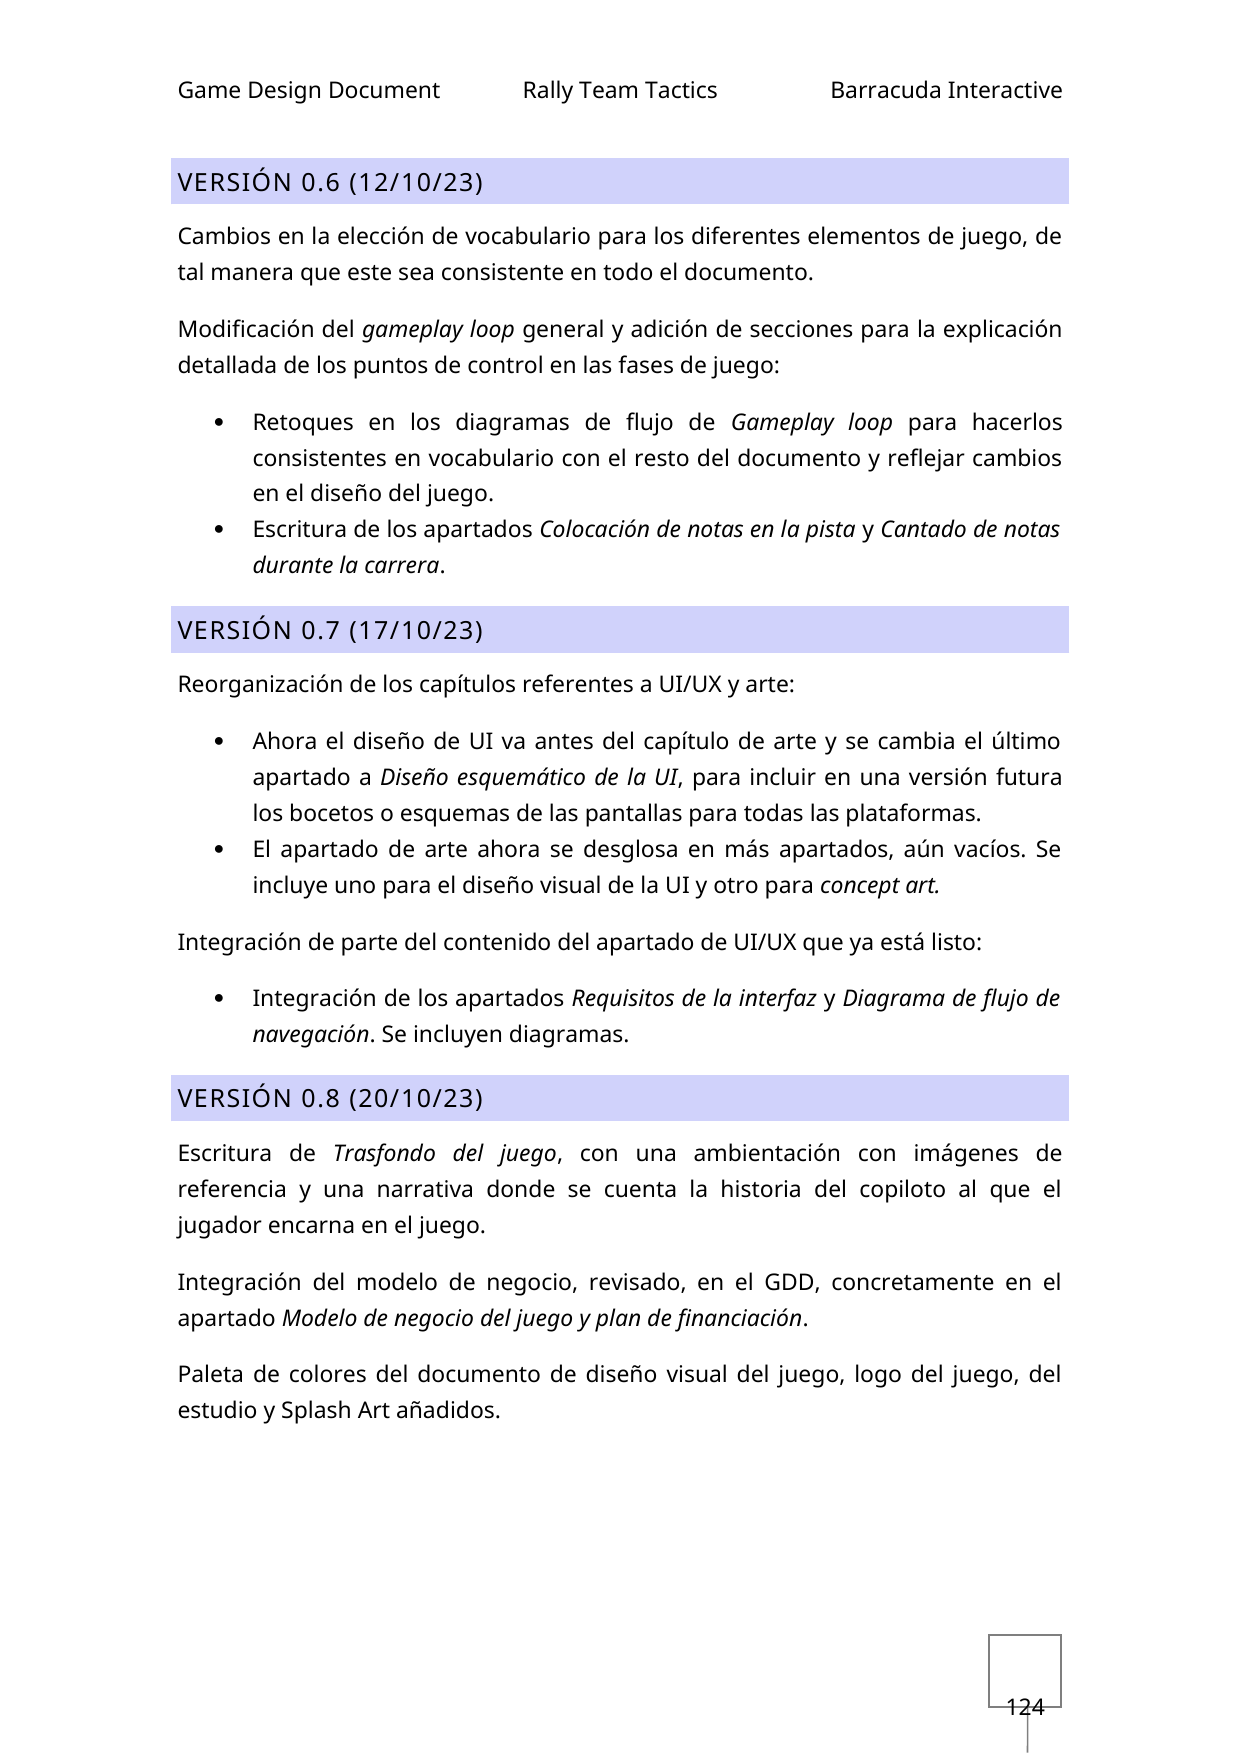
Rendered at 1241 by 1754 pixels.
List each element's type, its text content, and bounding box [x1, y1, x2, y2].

subtitle Versión 0.6 (12/10/23) [177, 164, 1063, 198]
text Escritura de Trasfondo del juego, con una ambientación con imágenes de referencia y una narrativa donde se cuenta la historia del copiloto al que el jugador encarna en el juego. [177, 1137, 1063, 1240]
list Integración de los apartados Requisitos de la interfaz y Diagrama de flujo de navegación. Se incluyen diagramas. [215, 982, 1063, 1049]
text Reorganización de los capítulos referentes a UI/UX y arte: [177, 668, 1063, 699]
subtitle Versión 0.8 (20/10/23) [177, 1081, 1063, 1115]
text Integración del modelo de negocio, revisado, en el GDD, concretamente en el apartado Modelo de negocio del juego y plan de financiación. [177, 1266, 1063, 1333]
list Retoques en los diagramas de flujo de Gameplay loop para hacerlos consistentes en vocabulario con el resto del documento y reflejar cambios en el diseño del juego. [215, 406, 1063, 509]
list Escritura de los apartados Colocación de notas en la pista y Cantado de notas durante la carrera. [215, 513, 1063, 581]
text Modificación del gameplay loop general y adición de secciones para la explicación detallada de los puntos de control en las fases de juego: [177, 313, 1063, 380]
text Paleta de colores del documento de diseño visual del juego, logo del juego, del estudio y Splash Art añadidos. [177, 1358, 1063, 1426]
text Integración de parte del contenido del apartado de UI/UX que ya está listo: [177, 925, 1063, 957]
list El apartado de arte ahora se desglosa en más apartados, aún vacíos. Se incluye uno para el diseño visual de la UI y otro para concept art. [215, 833, 1063, 900]
subtitle Versión 0.7 (17/10/23) [177, 612, 1063, 646]
text Cambios en la elección de vocabulario para los diferentes elementos de juego, de tal manera que este sea consistente en todo el documento. [177, 220, 1063, 287]
list Ahora el diseño de UI va antes del capítulo de arte y se cambia el último apartado a Diseño esquemático de la UI, para incluir en una versión futura los bocetos o esquemas de las pantallas para todas las plataformas. [215, 725, 1063, 828]
